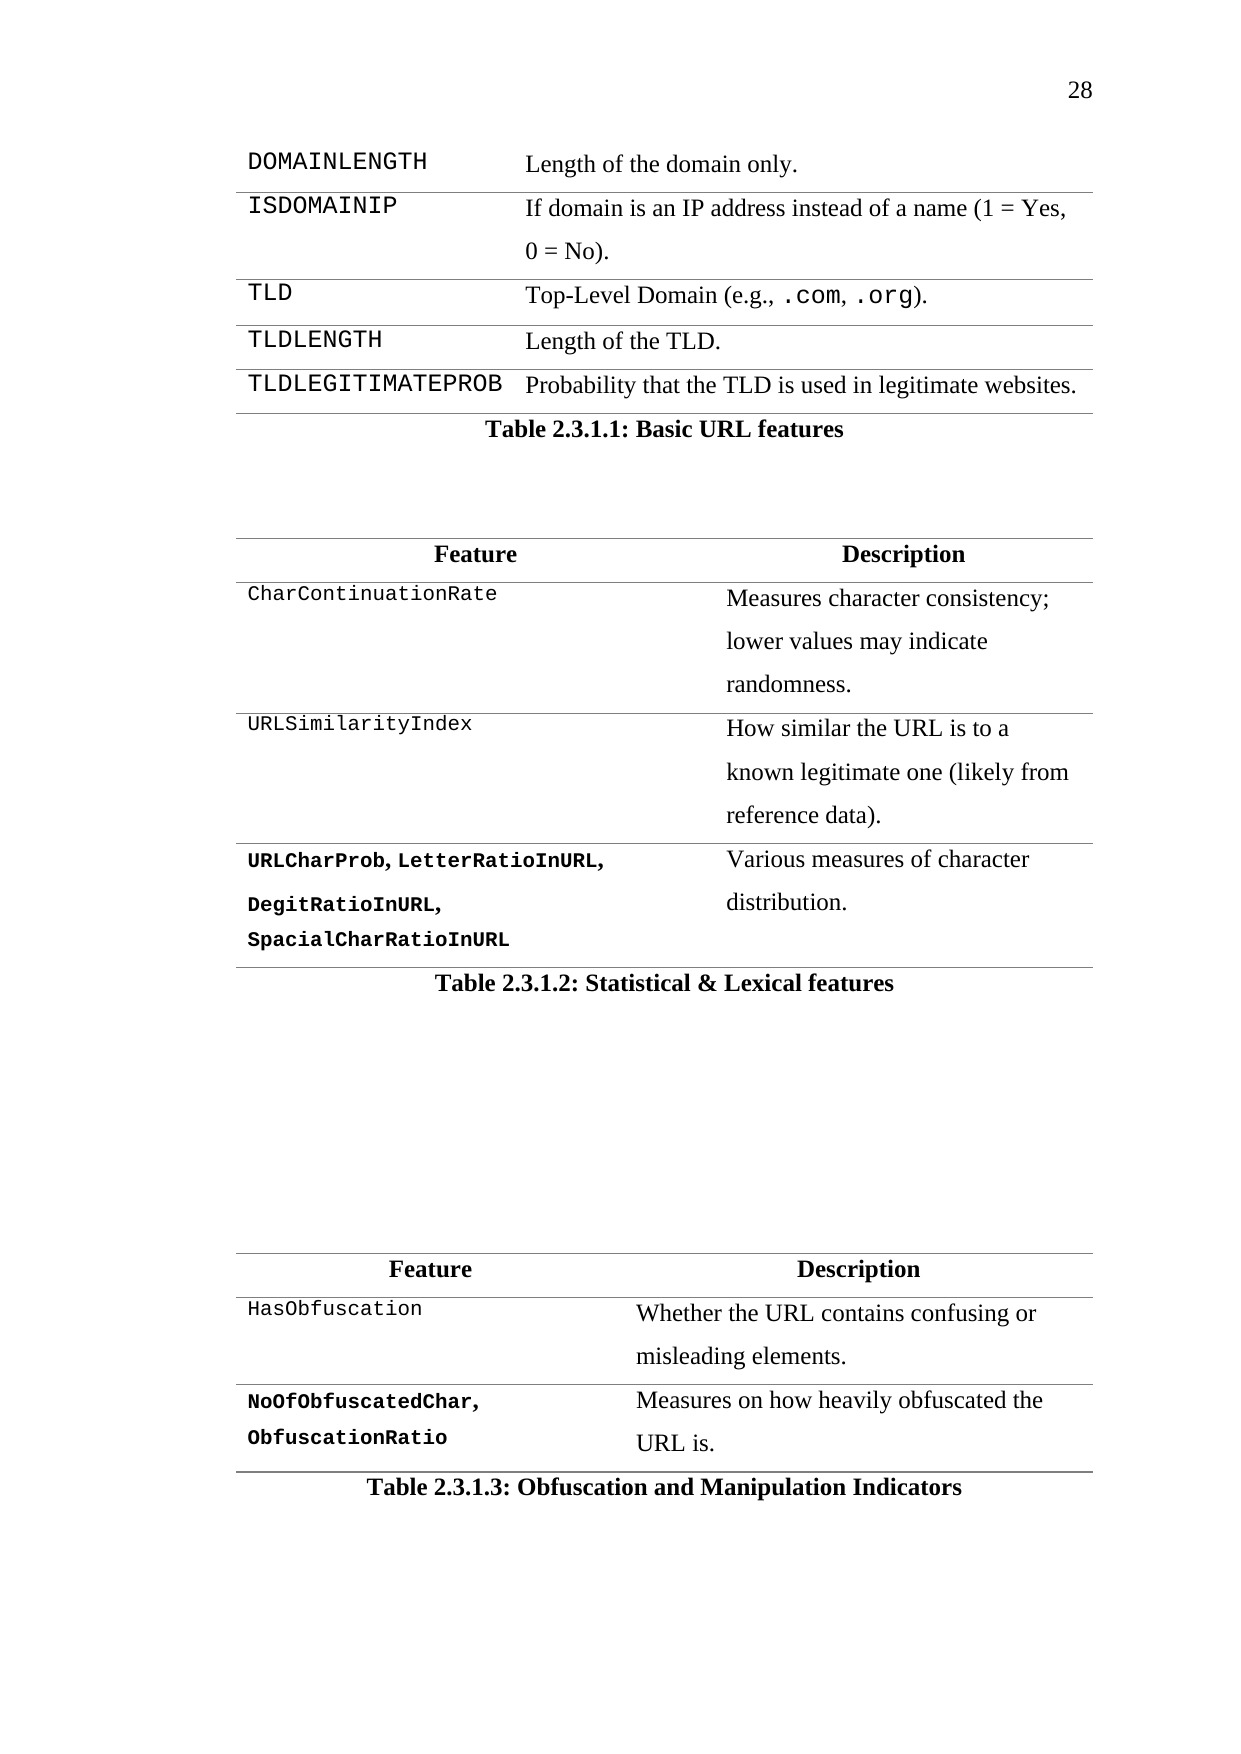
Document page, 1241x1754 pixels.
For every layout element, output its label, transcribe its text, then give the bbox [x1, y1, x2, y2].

table_cell CharContinuationRate [236, 583, 715, 712]
table_cell DOMAINLENGTH [236, 148, 514, 192]
table_header Description [715, 539, 1093, 582]
table_cell Measures character consistency; lower values may indicate randomness. [715, 583, 1093, 712]
text Table 2.3.1.1: Basic URL features [236, 414, 1092, 443]
text Table 2.3.1.3: Obfuscation and Manipulation Indicators [236, 1473, 1092, 1501]
table_cell Measures on how heavily obfuscated the URL is. [625, 1385, 1093, 1471]
table_cell HasObfuscation [236, 1298, 624, 1384]
table_header Feature [236, 539, 715, 582]
table_cell NoOfObfuscatedChar, ObfuscationRatio [236, 1385, 624, 1471]
table_header Description [625, 1254, 1093, 1297]
table_cell TLD [236, 280, 514, 325]
table_cell Top-Level Domain (e.g., .com, .org). [514, 280, 1093, 325]
table_cell Length of the TLD. [514, 326, 1093, 369]
table_cell TLDLEGITIMATEPROB [236, 370, 514, 413]
table_cell If domain is an IP address instead of a name (1 = Yes, 0 = No). [514, 193, 1093, 279]
table_cell URLSimilarityIndex [236, 714, 715, 843]
table_cell Whether the URL contains confusing or misleading elements. [625, 1298, 1093, 1384]
table_header Feature [236, 1254, 624, 1297]
table_cell ISDOMAINIP [236, 193, 514, 279]
table_cell Various measures of character distribution. [715, 844, 1093, 967]
table_cell Length of the domain only. [514, 148, 1093, 192]
table_cell TLDLENGTH [236, 326, 514, 369]
text Table 2.3.1.2: Statistical & Lexical features [236, 968, 1092, 997]
table_cell URLCharProb, LetterRatioInURL, DegitRatioInURL, SpacialCharRatioInURL [236, 844, 715, 967]
table_cell Probability that the TLD is used in legitimate websites. [514, 370, 1093, 413]
table_cell How similar the URL is to a known legitimate one (likely from reference data). [715, 714, 1093, 843]
